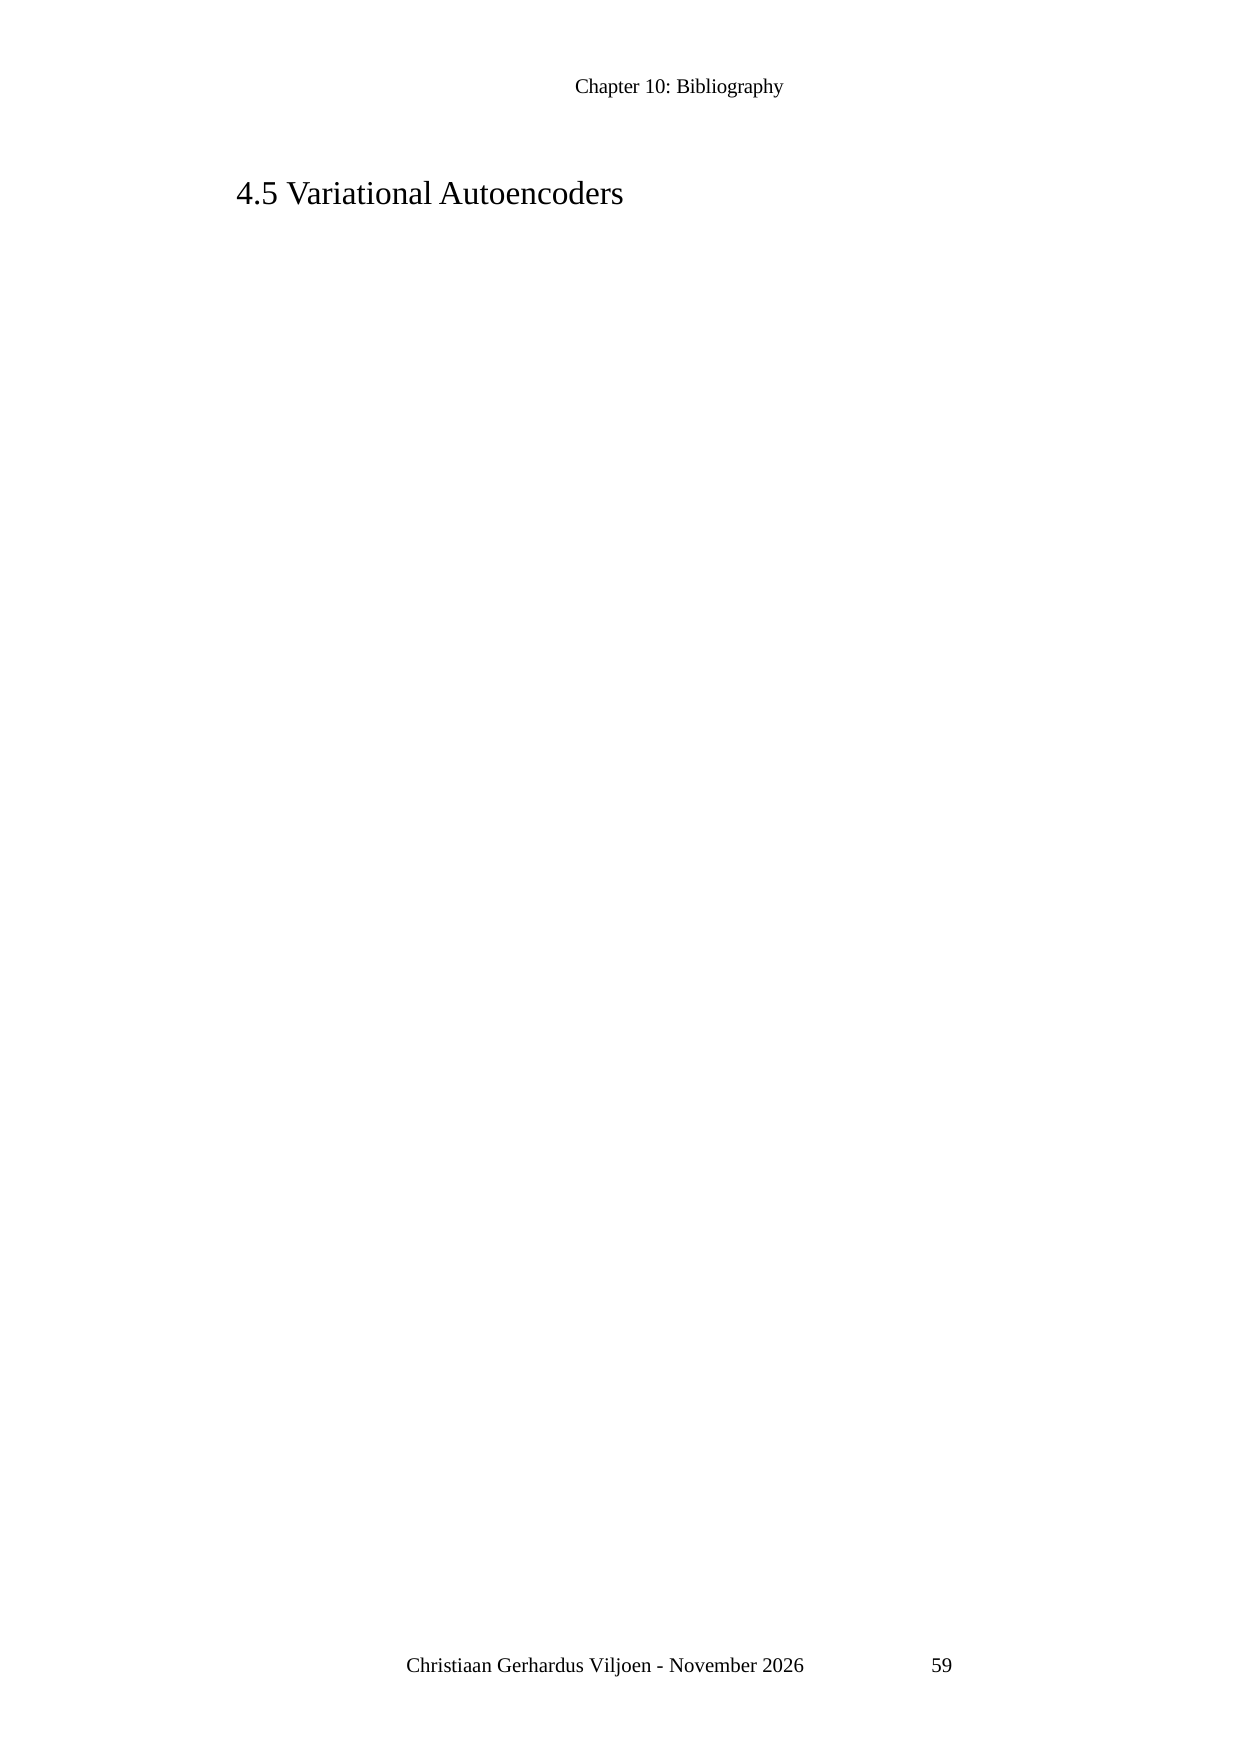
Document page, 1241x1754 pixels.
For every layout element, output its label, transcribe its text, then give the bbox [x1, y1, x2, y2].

subtitle Variational Autoencoders [236, 173, 1122, 211]
